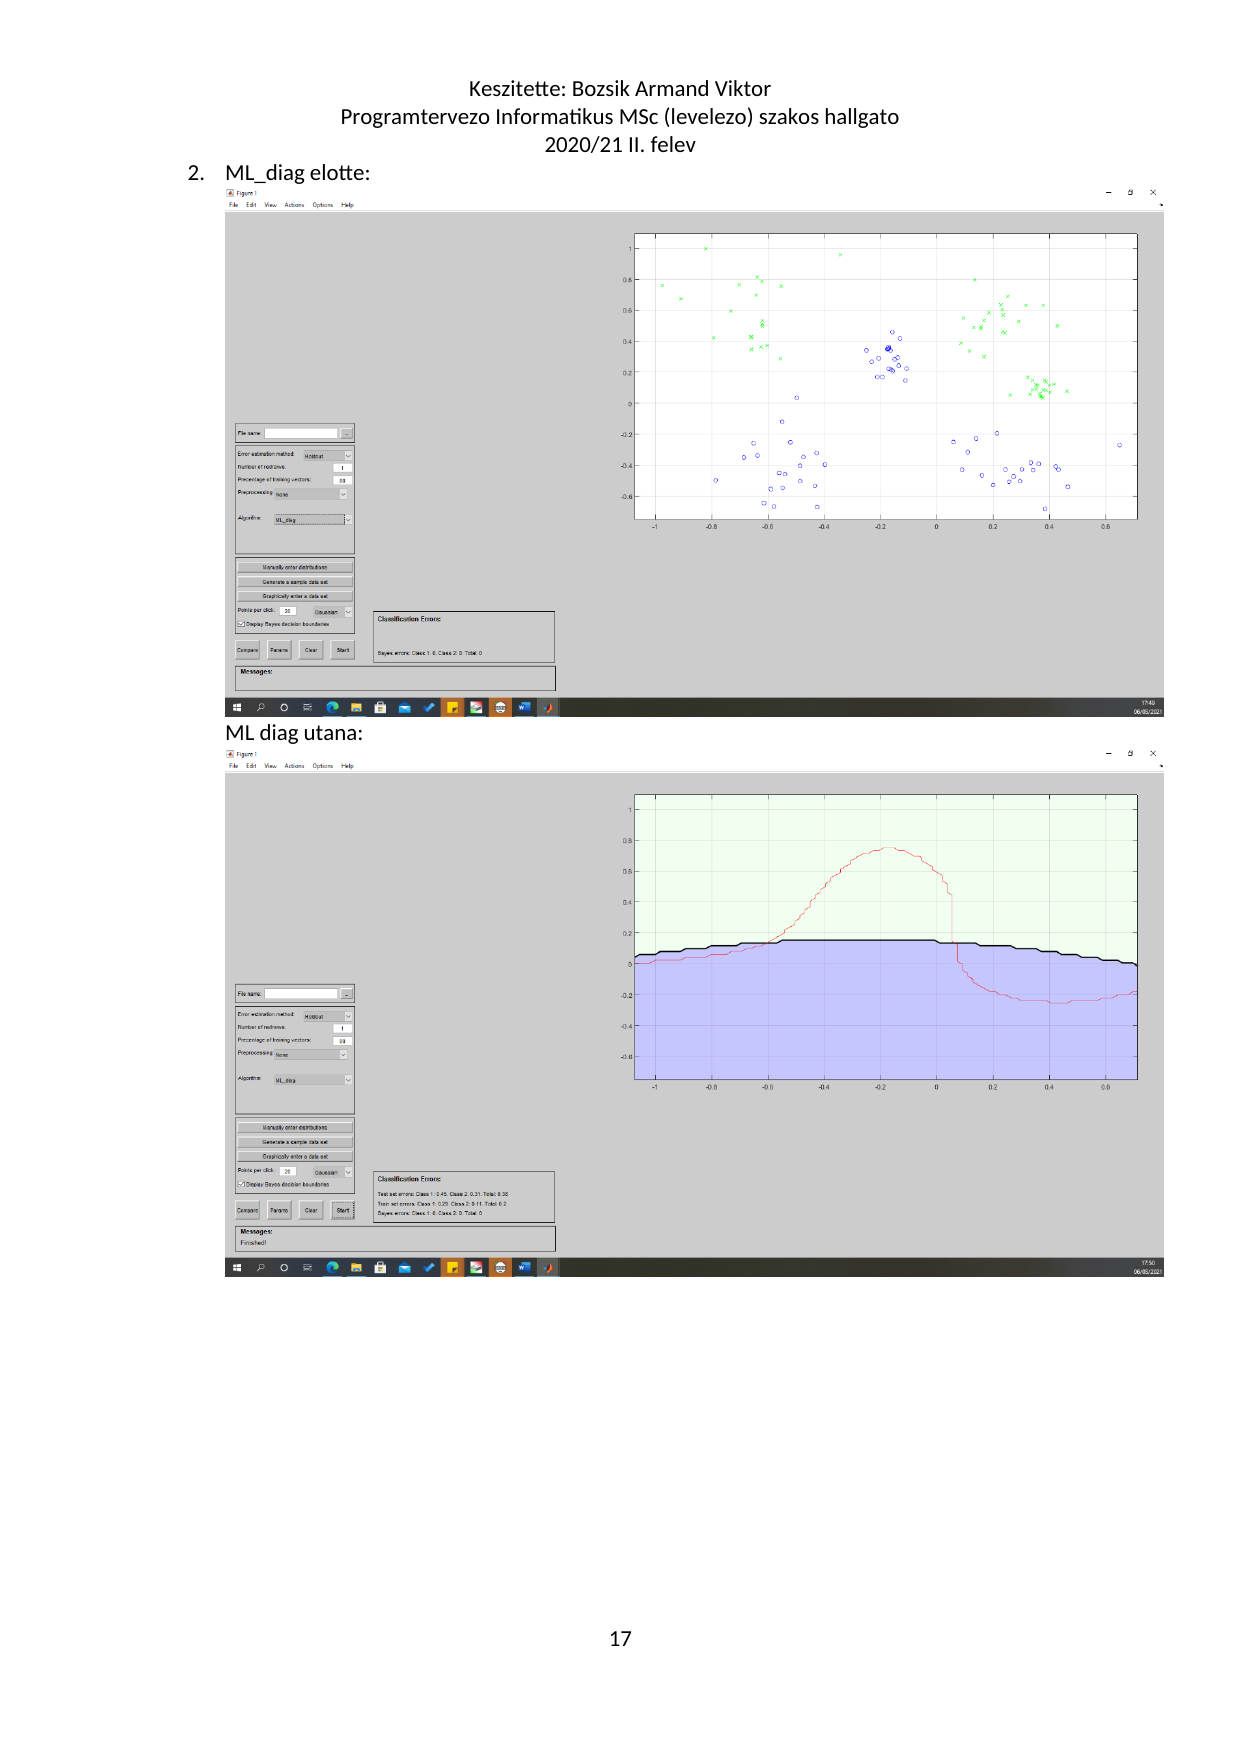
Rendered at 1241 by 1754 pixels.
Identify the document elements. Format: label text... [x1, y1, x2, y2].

picture [225, 748, 1164, 1277]
picture [225, 188, 1164, 717]
